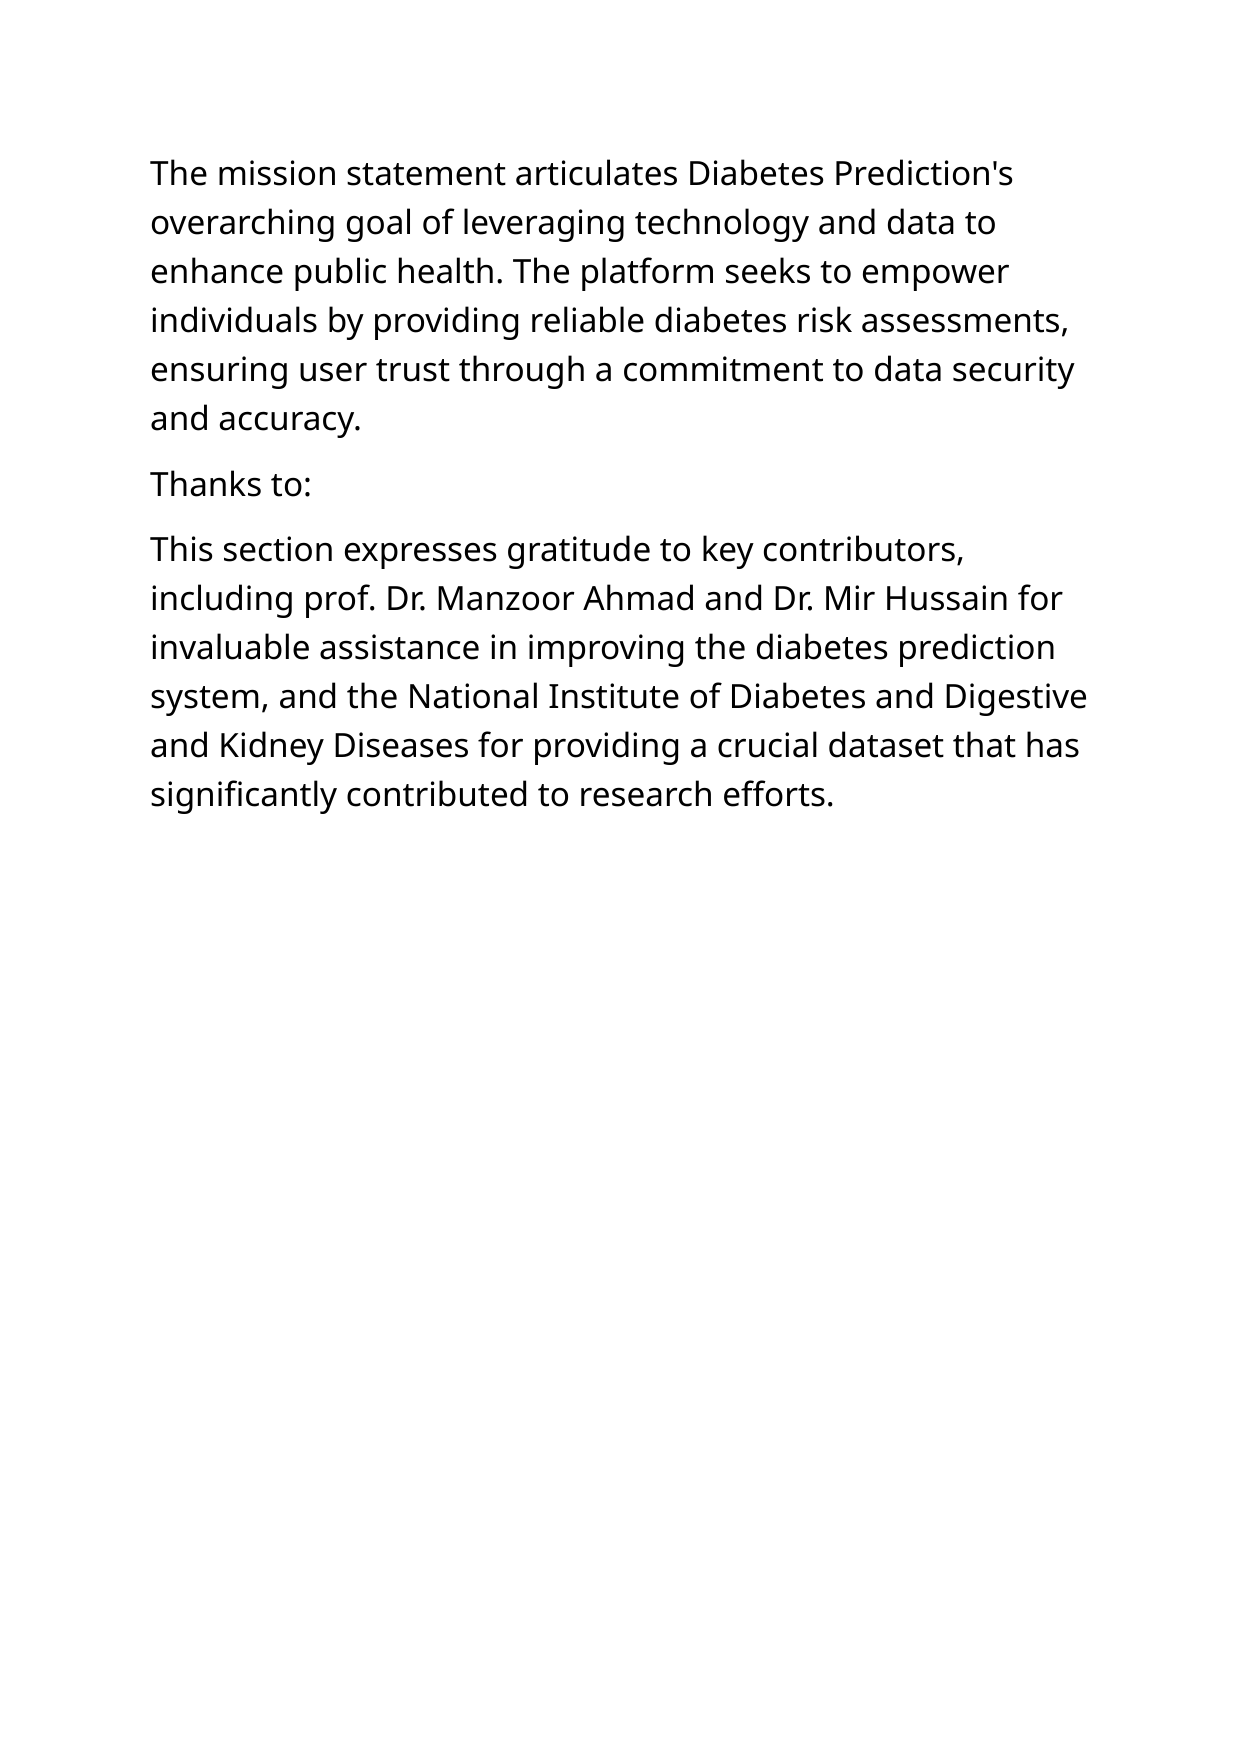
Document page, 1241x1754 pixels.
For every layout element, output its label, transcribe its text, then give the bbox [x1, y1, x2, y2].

text The mission statement articulates Diabetes Prediction's overarching goal of leveraging technology and data to enhance public health. The platform seeks to empower individuals by providing reliable diabetes risk assessments, ensuring user trust through a commitment to data security and accuracy. [150, 150, 1090, 440]
text This section expresses gratitude to key contributors, including prof. Dr. Manzoor Ahmad and Dr. Mir Hussain for invaluable assistance in improving the diabetes prediction system, and the National Institute of Diabetes and Digestive and Kidney Diseases for providing a crucial dataset that has significantly contributed to research efforts. [150, 526, 1090, 816]
text Thanks to: [150, 460, 1090, 506]
